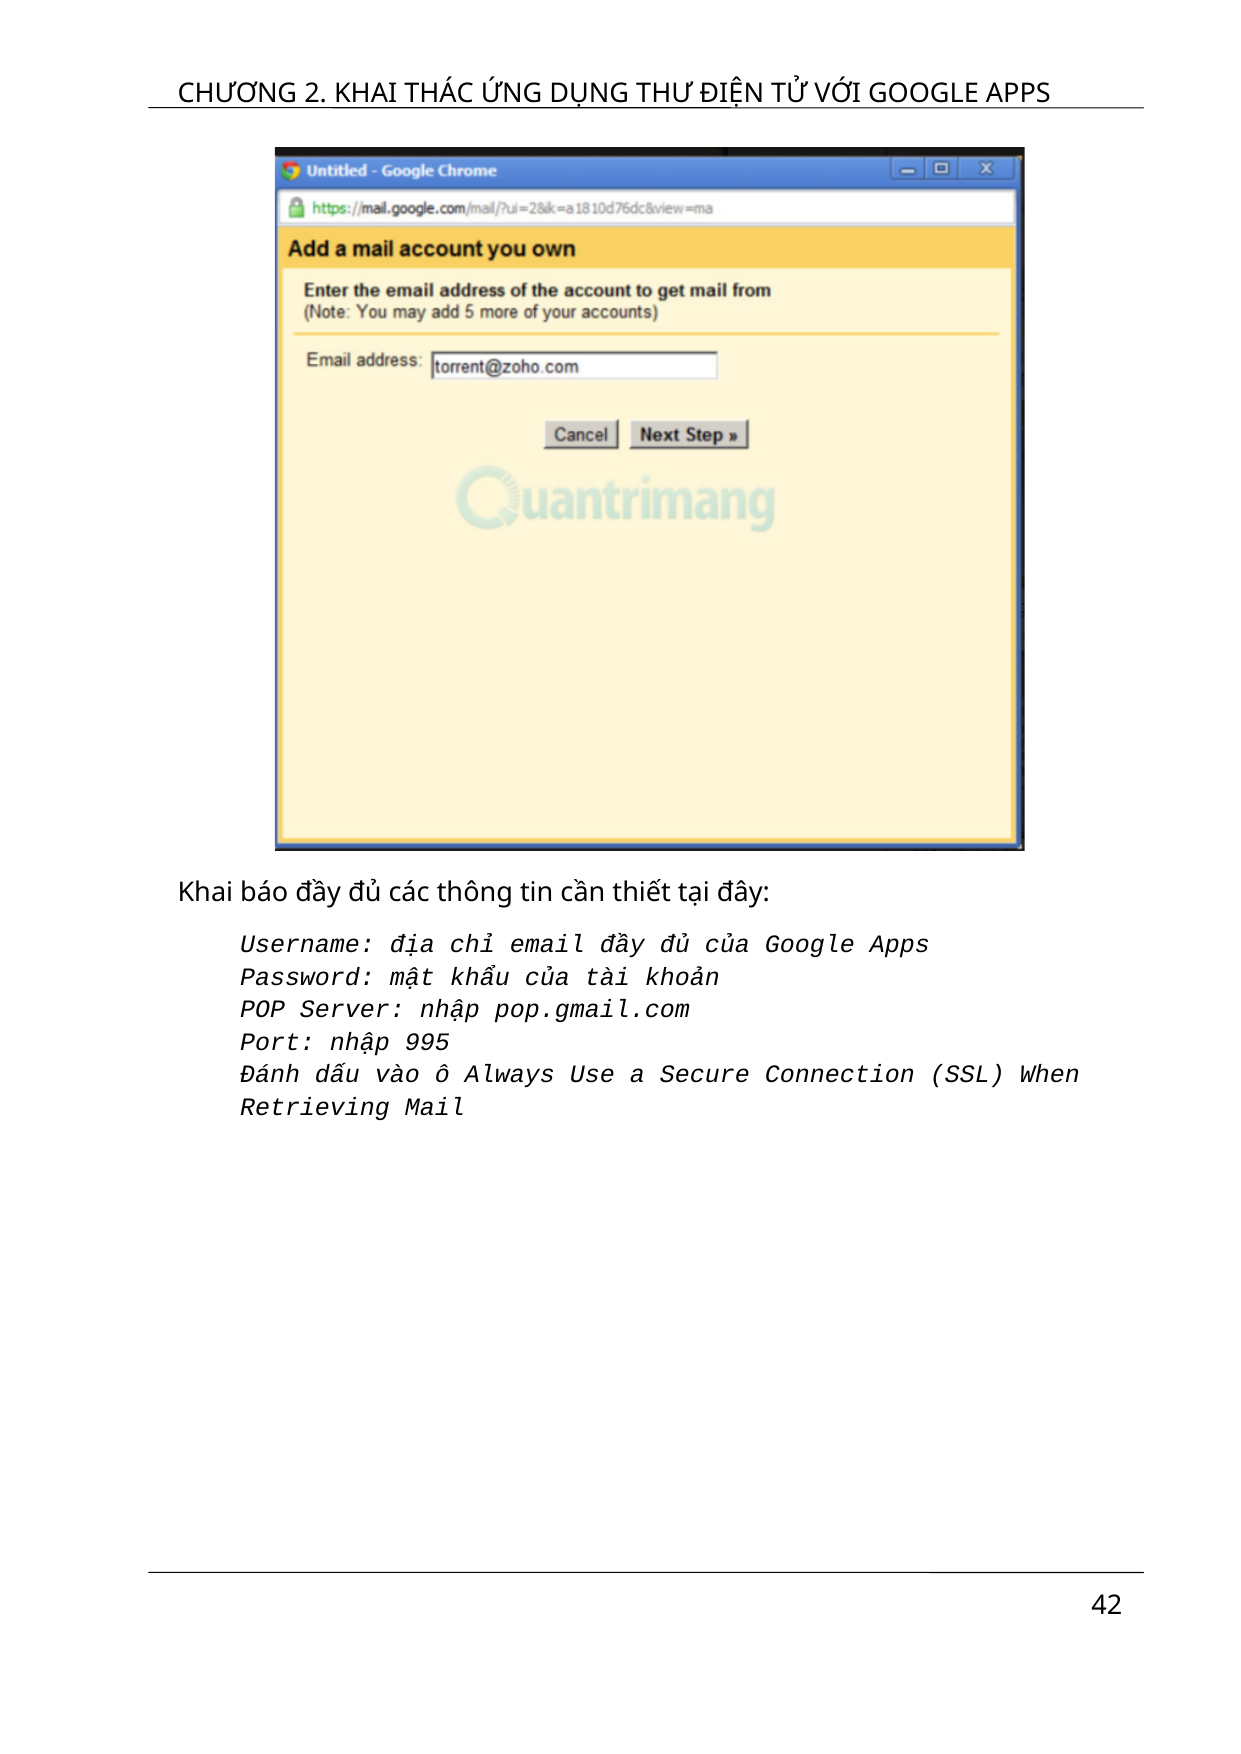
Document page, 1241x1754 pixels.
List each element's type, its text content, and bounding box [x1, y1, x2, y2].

picture [274, 147, 1025, 851]
text Khai báo đầy đủ các thông tin cần thiết tại đây: [177, 873, 1122, 910]
text Username: địa chỉ email đầy đủ của Google Apps Password: mật khẩu của tài khoản POP Server: nhập pop.gmail.com Port: nhập 995 Đánh dấu vào ô Always Use a Secure Connection (SSL) When Retrieving Mail [240, 932, 1122, 1123]
